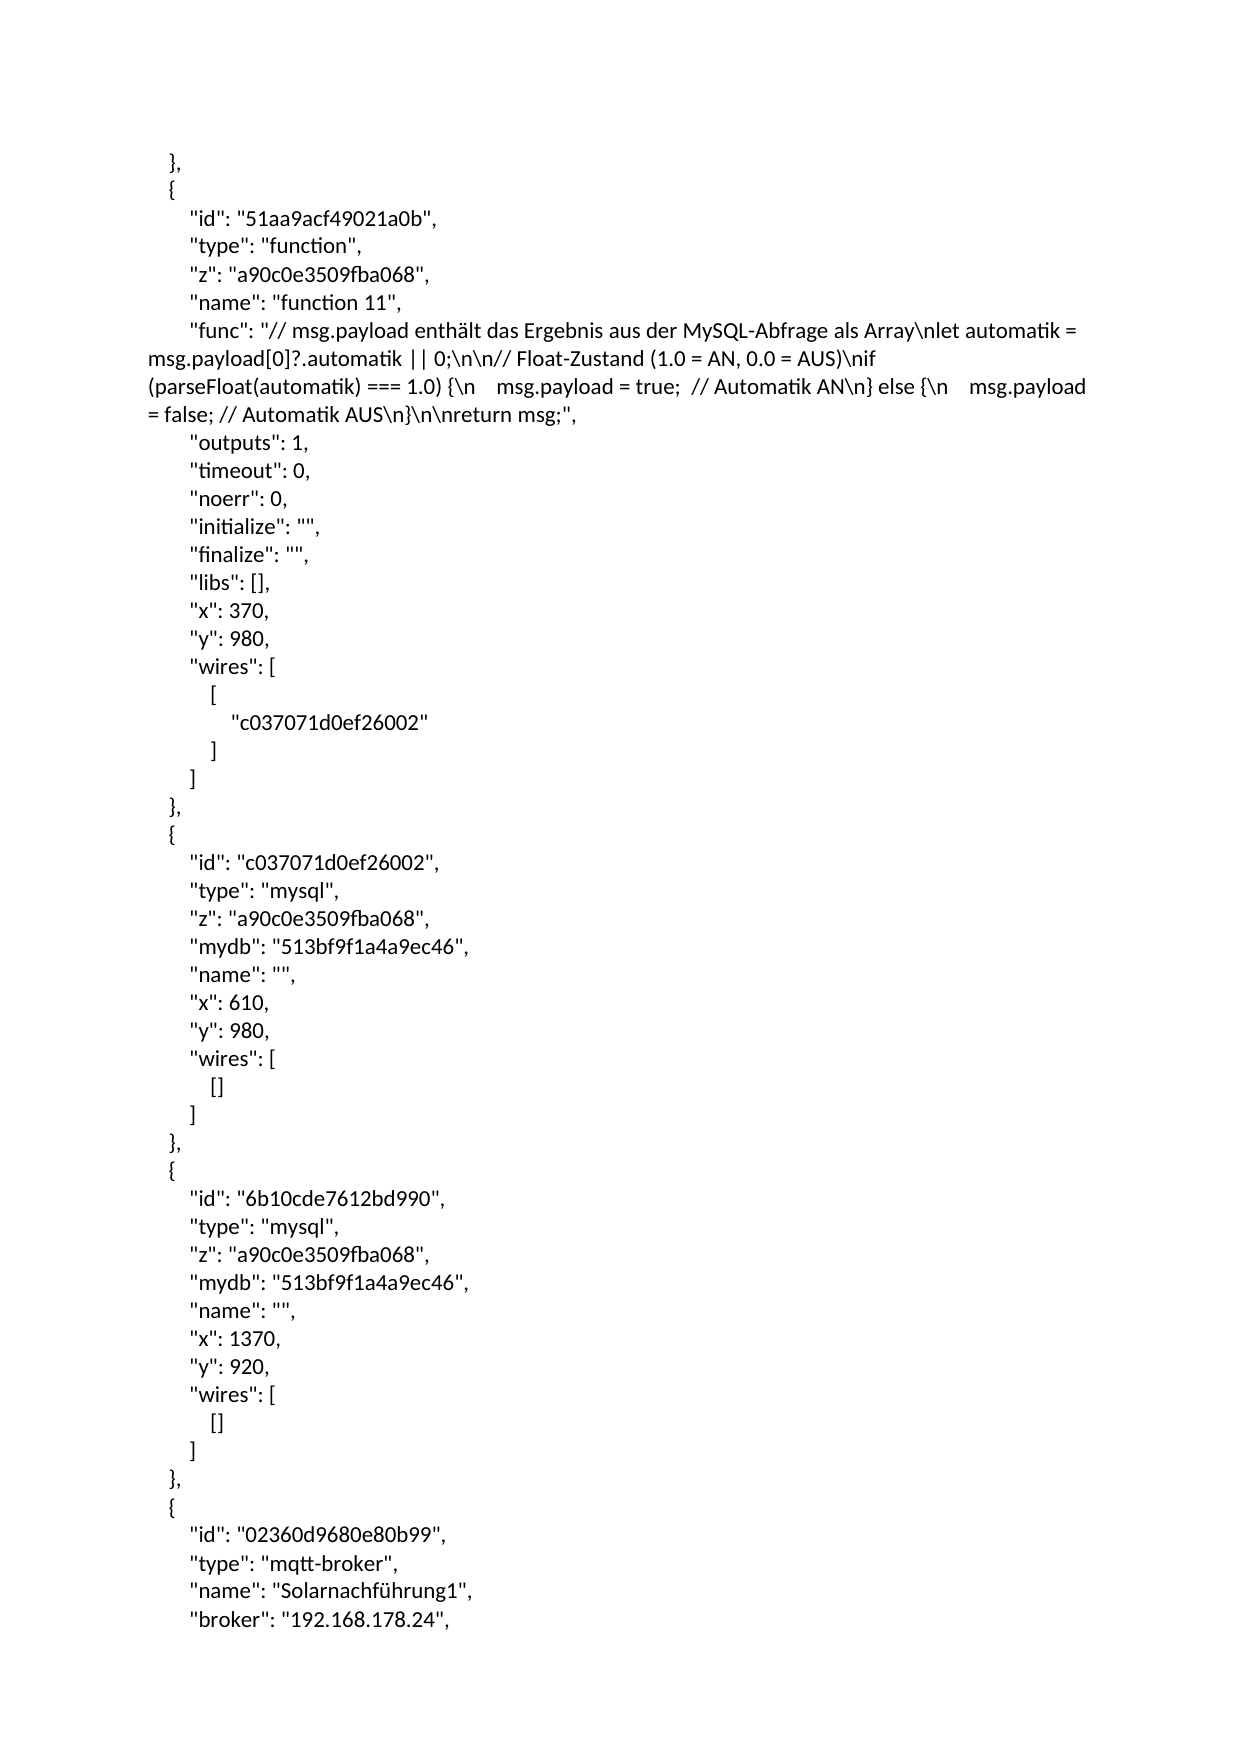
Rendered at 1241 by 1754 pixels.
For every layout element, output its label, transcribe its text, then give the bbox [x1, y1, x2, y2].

text "wires": [ [148, 652, 1093, 680]
text { [148, 1156, 1093, 1184]
text "id": "c037071d0ef26002", [148, 848, 1093, 876]
text { [148, 176, 1093, 204]
text "z": "a90c0e3509fba068", [148, 260, 1093, 288]
text "y": 920, [148, 1352, 1093, 1381]
text "x": 370, [148, 596, 1093, 624]
text "id": "6b10cde7612bd990", [148, 1184, 1093, 1212]
text [] [148, 1072, 1093, 1100]
text [ [148, 680, 1093, 708]
text "name": "function 11", [148, 288, 1093, 316]
text "z": "a90c0e3509fba068", [148, 1240, 1093, 1268]
text "id": "02360d9680e80b99", [148, 1521, 1093, 1549]
text "x": 610, [148, 988, 1093, 1016]
text { [148, 820, 1093, 848]
text "finalize": "", [148, 540, 1093, 568]
text }, [148, 792, 1093, 820]
text "wires": [ [148, 1381, 1093, 1408]
text "mydb": "513bf9f1a4a9ec46", [148, 1268, 1093, 1296]
text "mydb": "513bf9f1a4a9ec46", [148, 932, 1093, 960]
text "noerr": 0, [148, 484, 1093, 512]
text ] [148, 1437, 1093, 1464]
text "func": "// msg.payload enthält das Ergebnis aus der MySQL-Abfrage als Array\nlet automatik = msg.payload[0]?.automatik || 0;\n\n// Float-Zustand (1.0 = AN, 0.0 = AUS)\nif (parseFloat(automatik) === 1.0) {\n msg.payload = true; // Automatik AN\n} else {\n msg.payload = false; // Automatik AUS\n}\n\nreturn msg;", [148, 316, 1093, 428]
text }, [148, 1128, 1093, 1156]
text "wires": [ [148, 1044, 1093, 1072]
text "y": 980, [148, 1016, 1093, 1044]
text "outputs": 1, [148, 428, 1093, 456]
text { [148, 1493, 1093, 1521]
text "c037071d0ef26002" [148, 708, 1093, 736]
text "y": 980, [148, 624, 1093, 652]
text "libs": [], [148, 568, 1093, 596]
text "x": 1370, [148, 1324, 1093, 1352]
text "broker": "192.168.178.24", [148, 1605, 1093, 1633]
text "initialize": "", [148, 512, 1093, 540]
text "name": "", [148, 960, 1093, 988]
text "type": "mysql", [148, 876, 1093, 904]
text }, [148, 148, 1093, 176]
text "type": "mysql", [148, 1212, 1093, 1240]
text "name": "Solarnachführung1", [148, 1577, 1093, 1605]
text "type": "function", [148, 232, 1093, 260]
text ] [148, 736, 1093, 764]
text "type": "mqtt-broker", [148, 1549, 1093, 1577]
text "id": "51aa9acf49021a0b", [148, 204, 1093, 232]
text ] [148, 764, 1093, 792]
text "z": "a90c0e3509fba068", [148, 904, 1093, 932]
text [] [148, 1408, 1093, 1437]
text "name": "", [148, 1296, 1093, 1324]
text }, [148, 1464, 1093, 1493]
text "timeout": 0, [148, 456, 1093, 484]
text ] [148, 1100, 1093, 1128]
